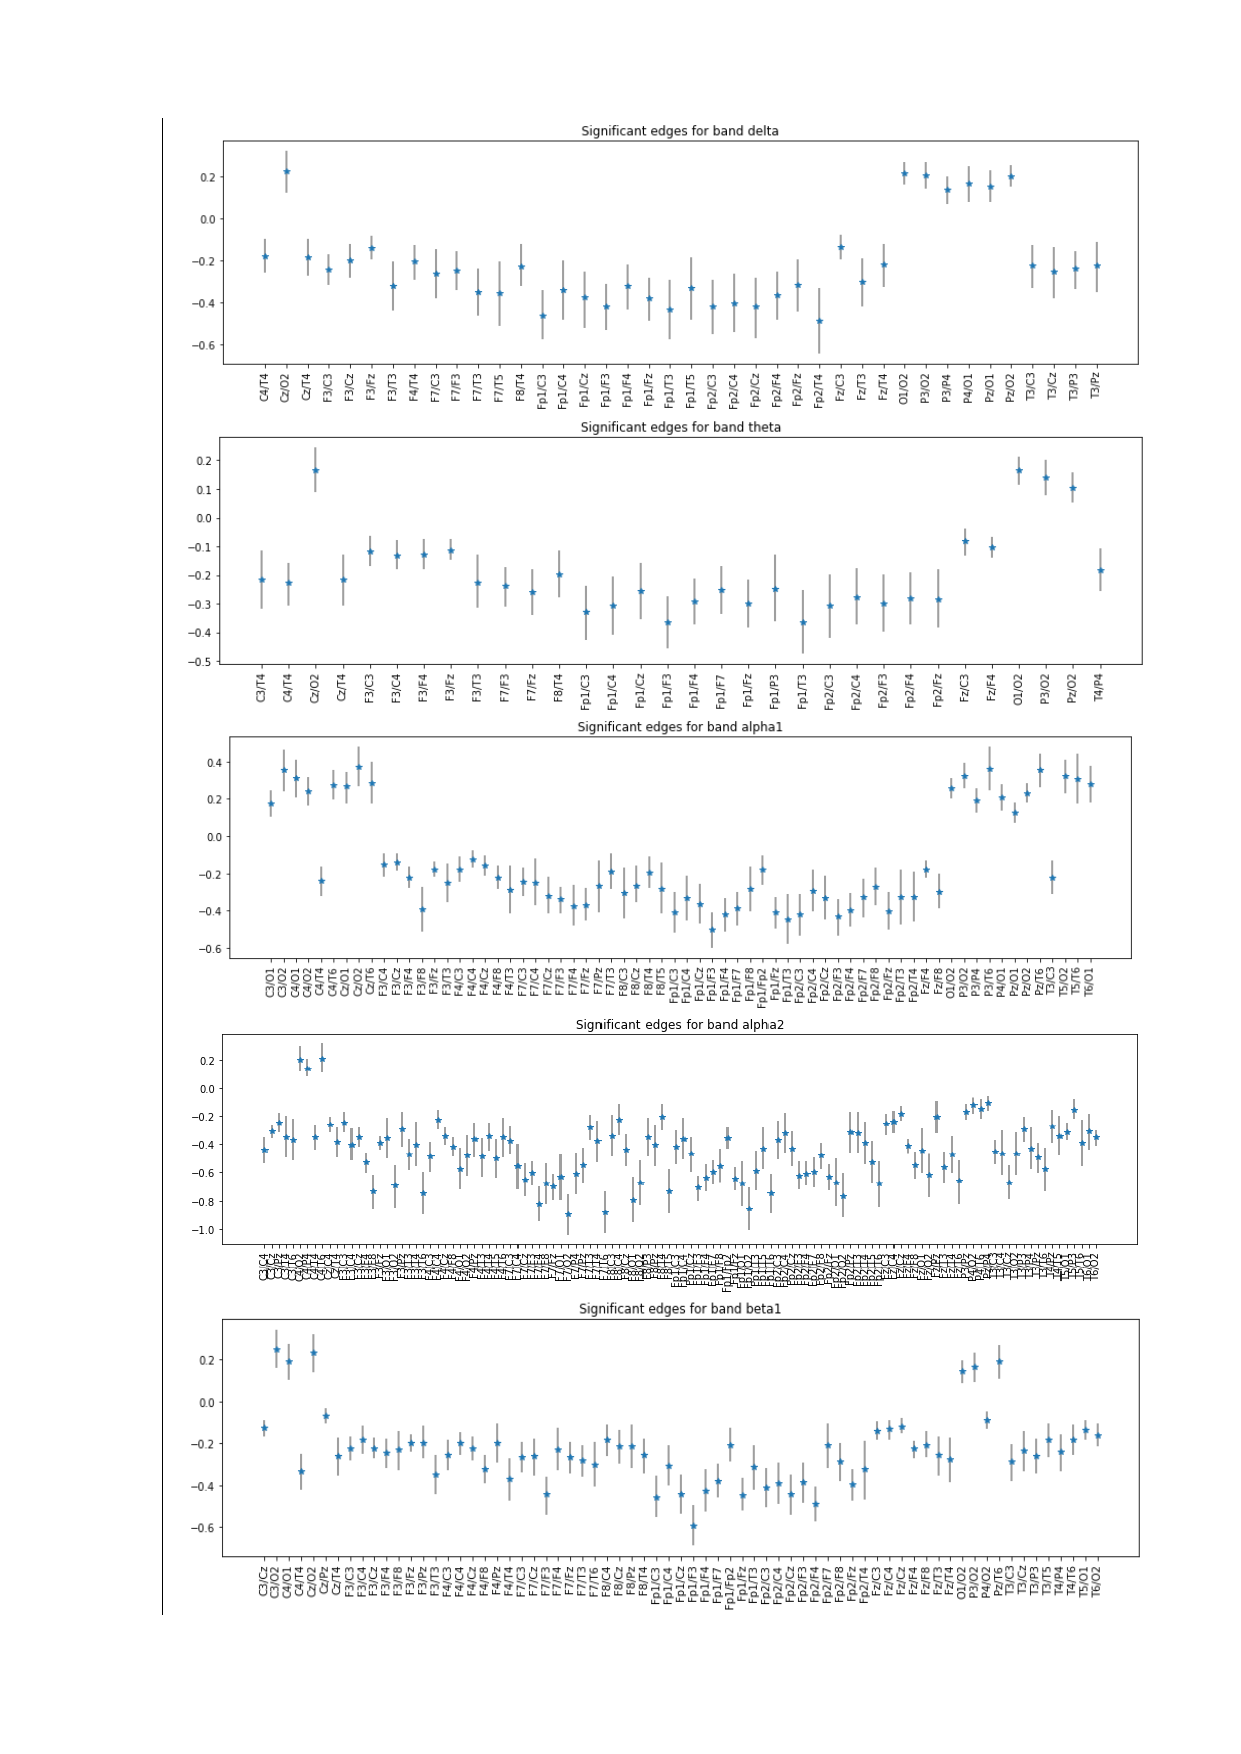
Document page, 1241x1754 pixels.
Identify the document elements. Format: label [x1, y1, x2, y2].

picture [180, 118, 1149, 1615]
